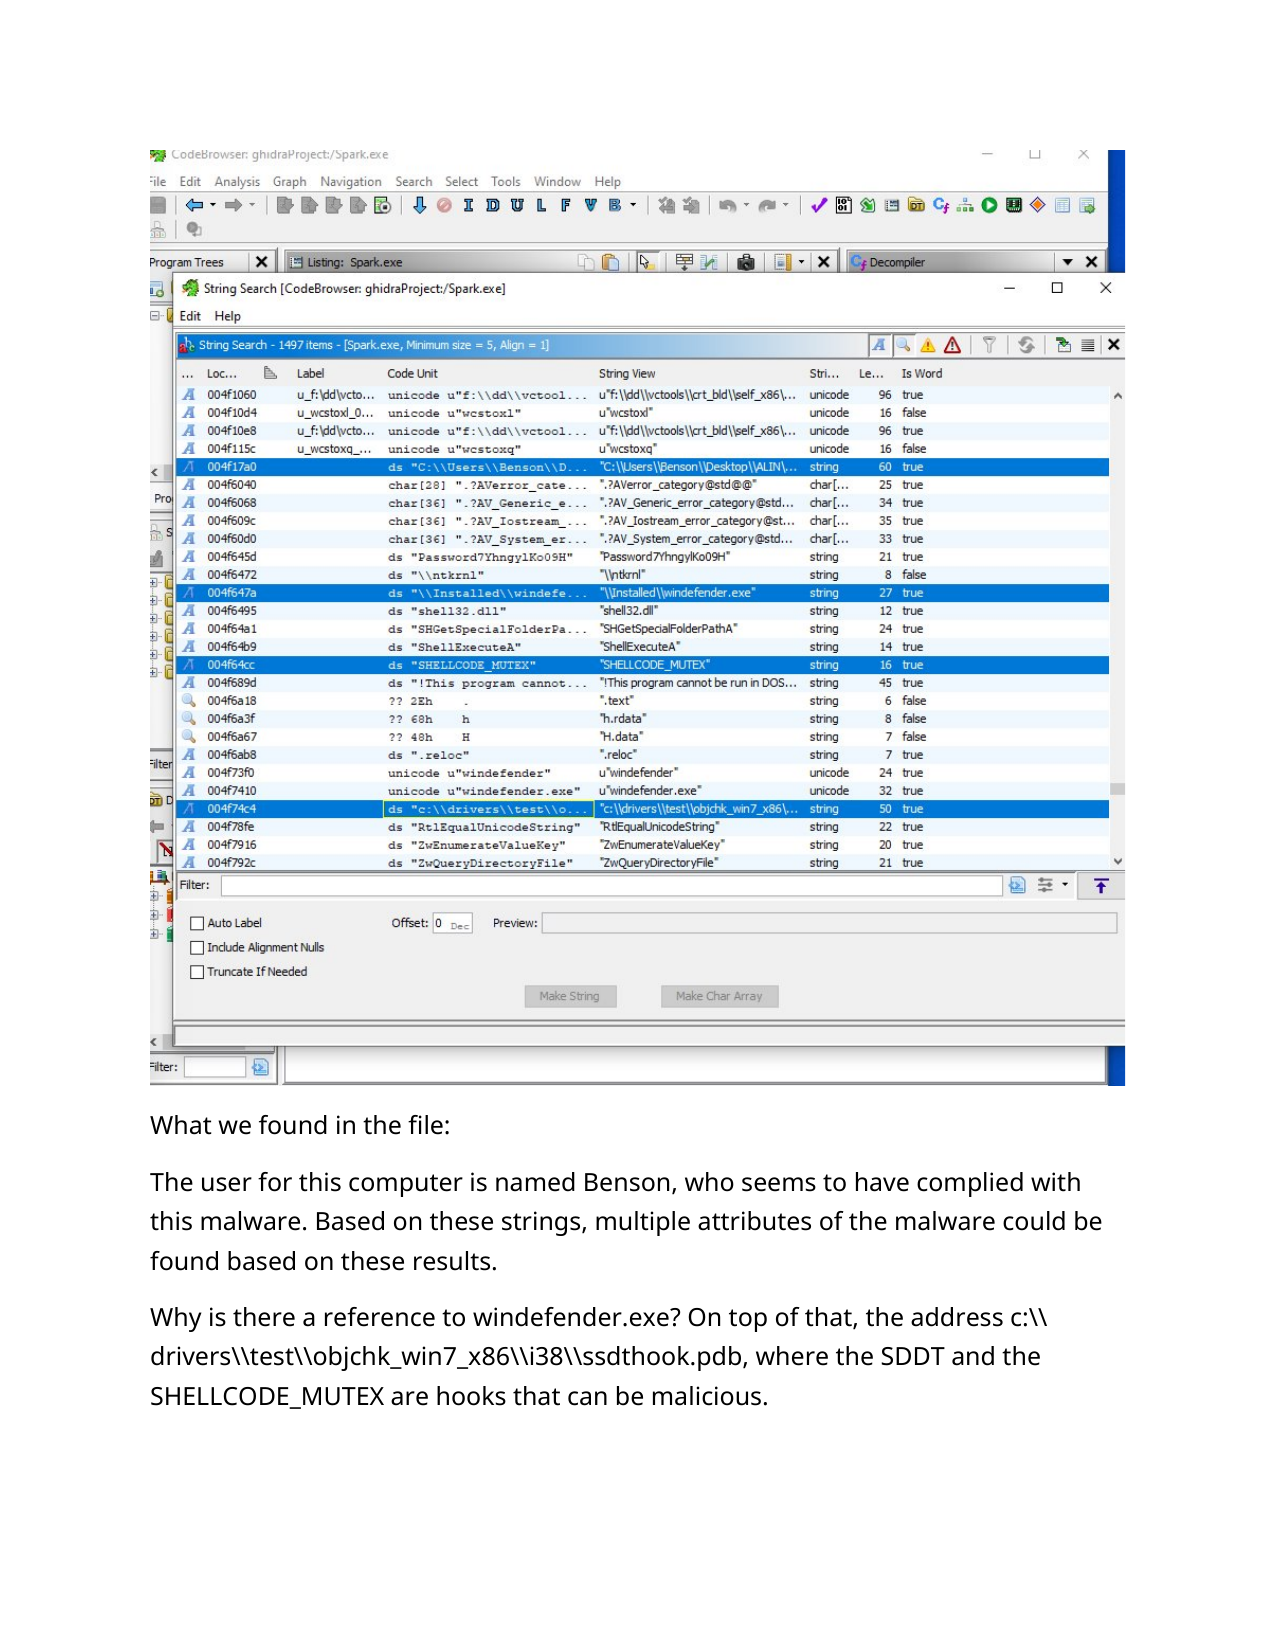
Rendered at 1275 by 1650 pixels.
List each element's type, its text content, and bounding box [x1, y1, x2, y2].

text Why is there a reference to windefender.exe? On top of that, the address c:\\drivers\\test\\objchk_win7_x86\\i38\\ssdthook.pdb, where the SDDT and the SHELLCODE_MUTEX are hooks that can be malicious. [150, 1299, 1125, 1412]
picture [150, 150, 1125, 1086]
text The user for this computer is named Benson, who seems to have complied with this malware. Based on these strings, multiple attributes of the malware could be found based on these results. [150, 1164, 1125, 1277]
text What we found in the file: [150, 1108, 1125, 1142]
